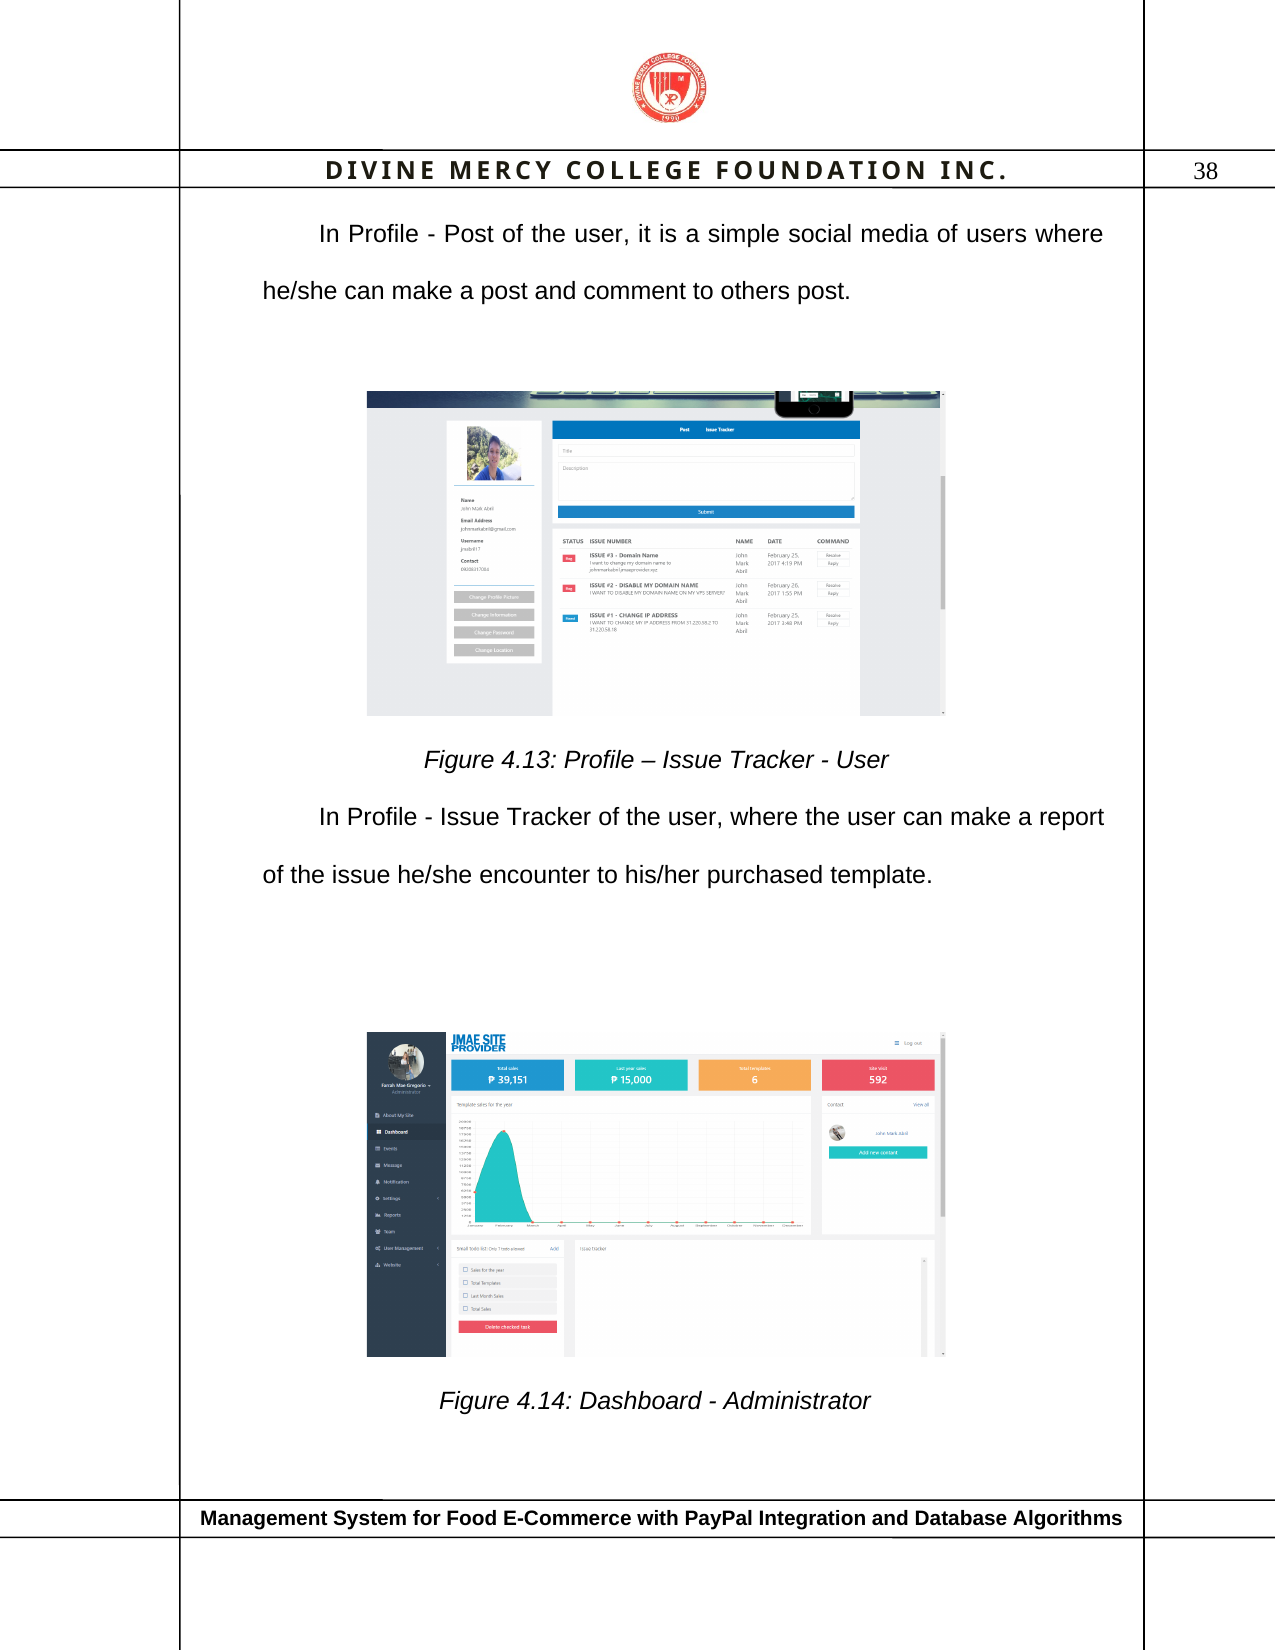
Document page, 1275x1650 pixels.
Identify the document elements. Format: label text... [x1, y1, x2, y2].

text Figure 4.14: Dashboard - Administrator [206, 1386, 1106, 1414]
picture [366, 1032, 946, 1357]
text In Profile - Issue Tracker of the user, where the user can make a report of the issue he/she encounter to his/her purchased template. [262, 802, 1106, 888]
text Figure 4.13: Profile – Issue Tracker - User [206, 745, 1106, 773]
picture [632, 52, 709, 123]
picture [366, 391, 946, 716]
text In Profile - Post of the user, it is a simple social media of users where he/she can make a post and comment to others post. [262, 219, 1106, 305]
